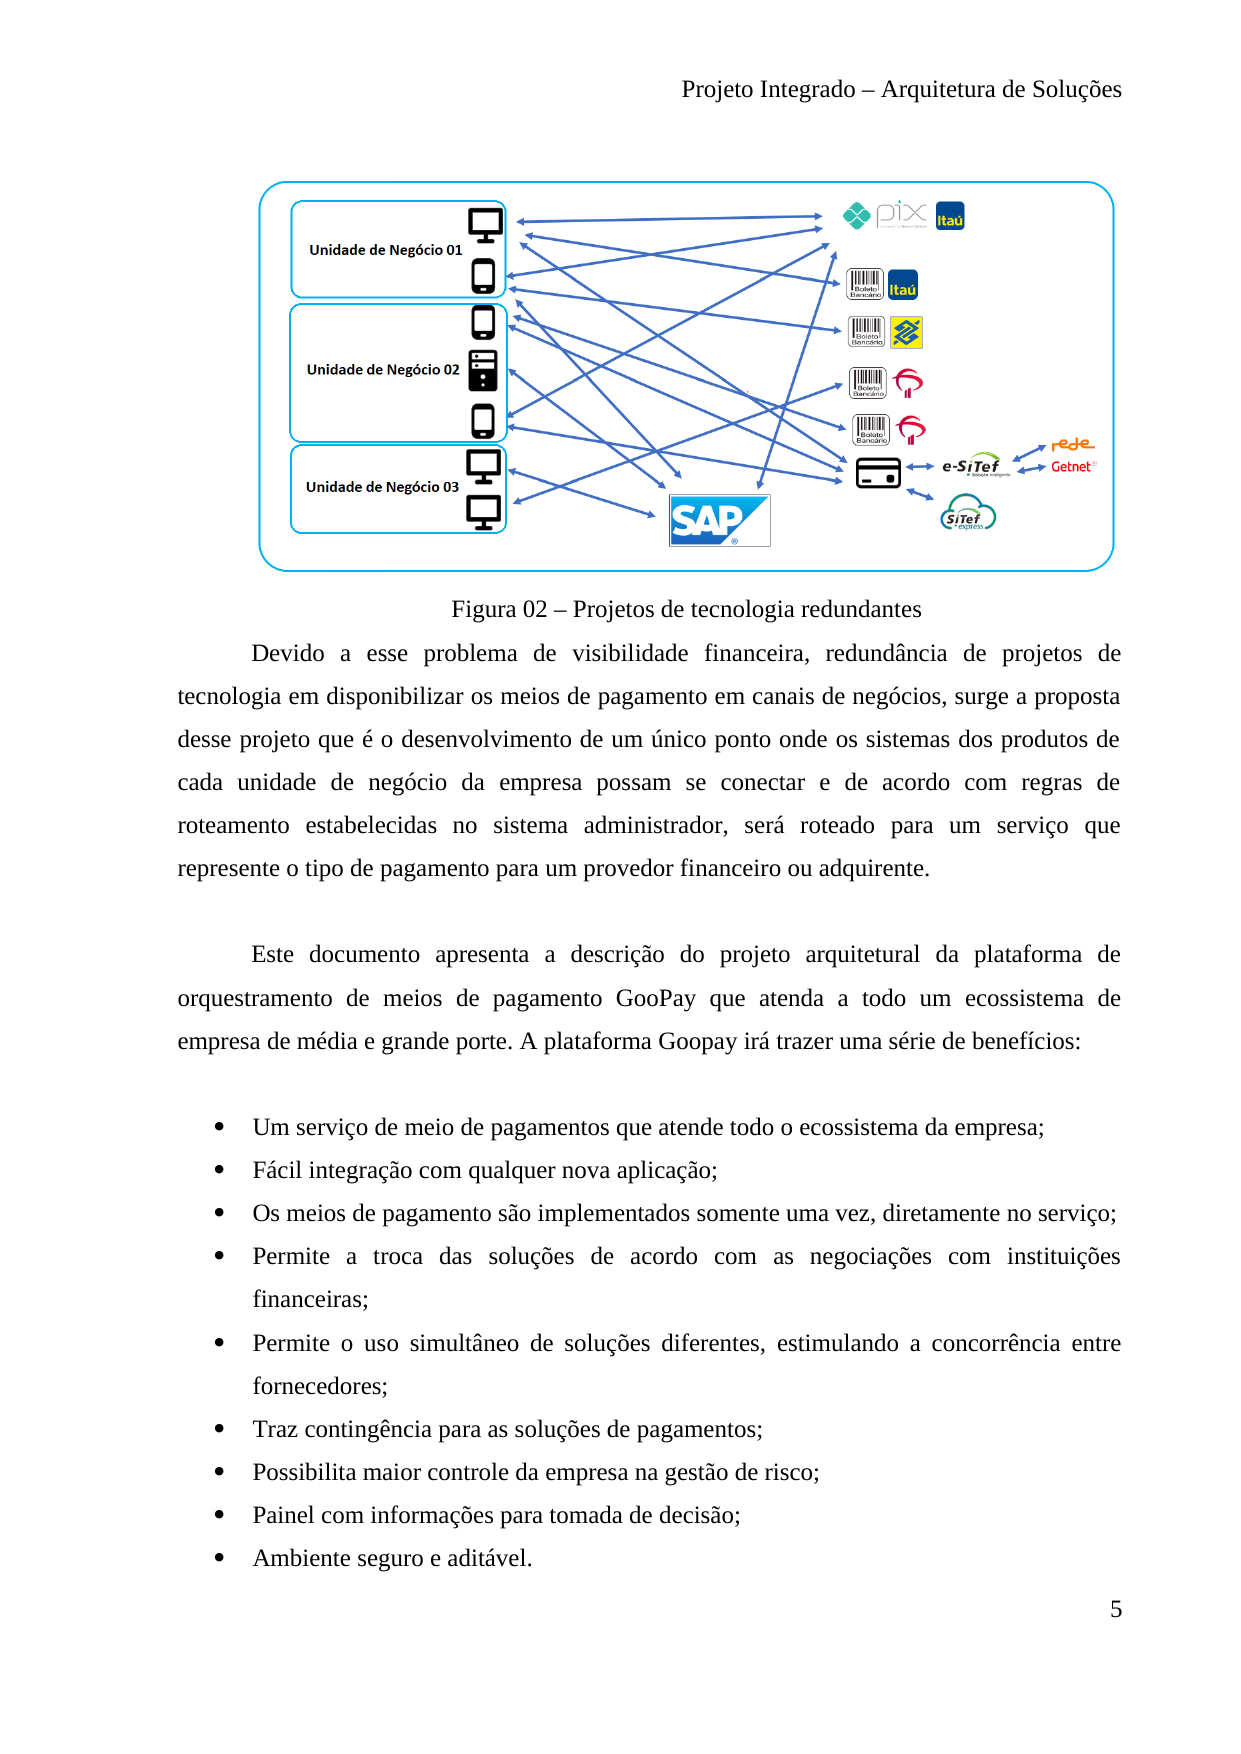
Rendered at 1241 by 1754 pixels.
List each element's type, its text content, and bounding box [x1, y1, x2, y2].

text Este documento apresenta a descrição do projeto arquitetural da plataforma de orquestramento de meios de pagamento GooPay que atenda a todo um ecossistema de empresa de média e grande porte. A plataforma Goopay irá trazer uma série de benefícios: [177, 939, 1122, 1054]
list Os meios de pagamento são implementados somente uma vez, diretamente no serviço; [215, 1198, 1122, 1227]
text Devido a esse problema de visibilidade financeira, redundância de projetos de tecnologia em disponibilizar os meios de pagamento em canais de negócios, surge a proposta desse projeto que é o desenvolvimento de um único ponto onde os sistemas dos produtos de cada unidade de negócio da empresa possam se conectar e de acordo com regras de roteamento estabelecidas no sistema administrador, será roteado para um serviço que represente o tipo de pagamento para um provedor financeiro ou adquirente. [177, 638, 1122, 882]
list Permite a troca das soluções de acordo com as negociações com instituições financeiras; [215, 1241, 1122, 1313]
list Fácil integração com qualquer nova aplicação; [215, 1155, 1122, 1184]
list Traz contingência para as soluções de pagamentos; [215, 1414, 1122, 1443]
text Figura 02 – Projetos de tecnologia redundantes [177, 594, 1122, 623]
list Ambiente seguro e aditável. [215, 1543, 1122, 1572]
list Um serviço de meio de pagamentos que atende todo o ecossistema da empresa; [215, 1112, 1122, 1141]
list Possibilita maior controle da empresa na gestão de risco; [215, 1457, 1122, 1486]
list Painel com informações para tomada de decisão; [215, 1500, 1122, 1529]
list Permite o uso simultâneo de soluções diferentes, estimulando a concorrência entre fornecedores; [215, 1328, 1122, 1399]
picture [254, 177, 1119, 581]
